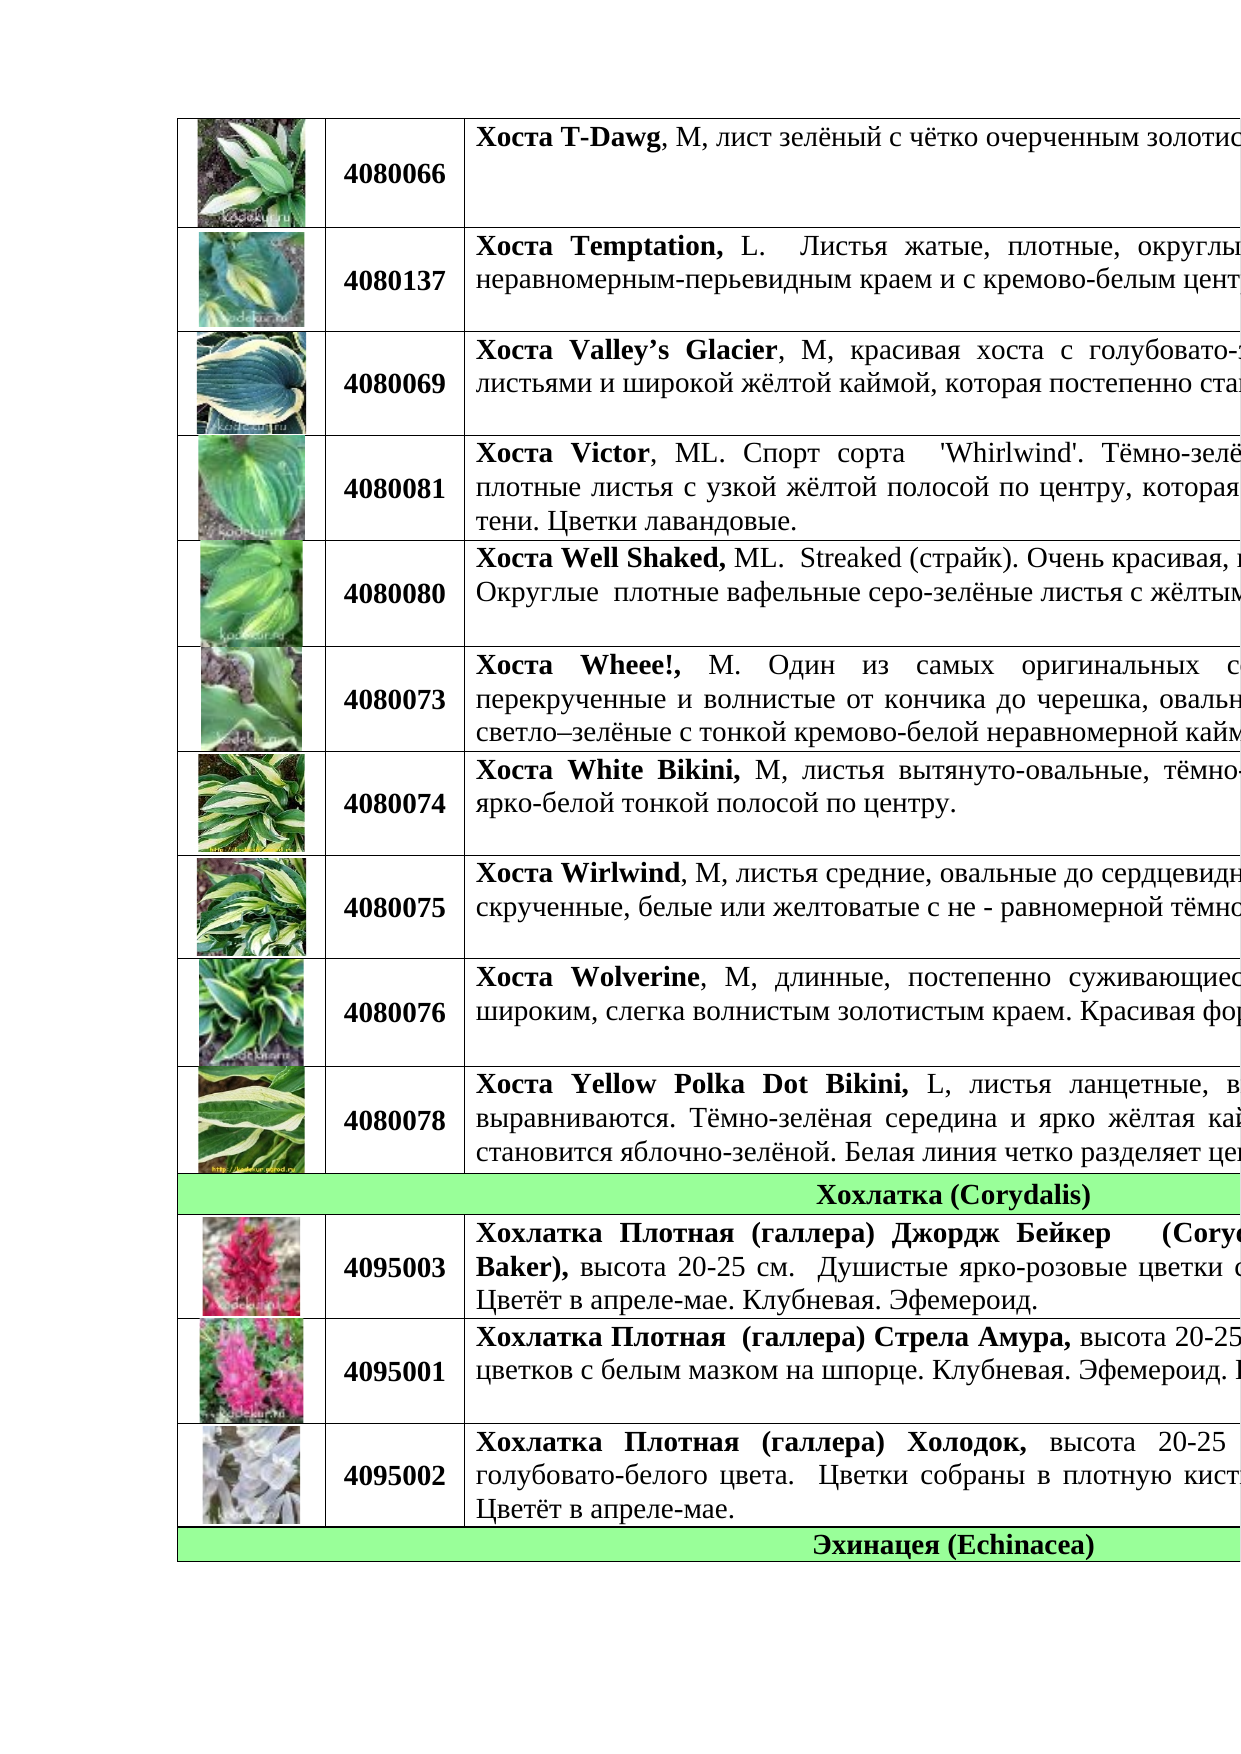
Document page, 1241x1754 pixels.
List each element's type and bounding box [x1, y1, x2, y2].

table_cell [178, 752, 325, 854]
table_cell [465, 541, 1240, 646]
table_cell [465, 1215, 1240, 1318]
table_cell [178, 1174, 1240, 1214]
picture [198, 435, 305, 751]
picture [198, 959, 305, 1173]
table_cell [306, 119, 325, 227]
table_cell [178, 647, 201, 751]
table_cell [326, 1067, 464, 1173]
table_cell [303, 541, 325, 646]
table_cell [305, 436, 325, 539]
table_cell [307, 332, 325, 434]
picture [202, 1217, 301, 1316]
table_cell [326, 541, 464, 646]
picture [196, 858, 307, 956]
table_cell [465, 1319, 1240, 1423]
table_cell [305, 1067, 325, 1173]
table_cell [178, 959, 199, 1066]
picture [202, 1426, 301, 1524]
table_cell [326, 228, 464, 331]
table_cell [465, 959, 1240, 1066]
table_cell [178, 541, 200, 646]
picture [198, 754, 305, 852]
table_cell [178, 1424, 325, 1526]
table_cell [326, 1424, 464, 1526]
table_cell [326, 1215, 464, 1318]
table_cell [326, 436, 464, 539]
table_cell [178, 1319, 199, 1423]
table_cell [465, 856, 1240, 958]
picture [197, 119, 306, 227]
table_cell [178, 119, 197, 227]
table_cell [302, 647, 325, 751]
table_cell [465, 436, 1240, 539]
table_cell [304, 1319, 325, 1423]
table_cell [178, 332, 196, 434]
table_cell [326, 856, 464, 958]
picture [199, 1318, 304, 1423]
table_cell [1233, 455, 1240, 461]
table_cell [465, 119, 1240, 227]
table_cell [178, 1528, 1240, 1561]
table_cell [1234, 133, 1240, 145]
picture [198, 232, 305, 327]
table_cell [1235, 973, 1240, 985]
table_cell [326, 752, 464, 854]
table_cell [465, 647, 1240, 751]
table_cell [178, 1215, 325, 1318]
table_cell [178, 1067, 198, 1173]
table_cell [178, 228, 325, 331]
picture [196, 332, 307, 434]
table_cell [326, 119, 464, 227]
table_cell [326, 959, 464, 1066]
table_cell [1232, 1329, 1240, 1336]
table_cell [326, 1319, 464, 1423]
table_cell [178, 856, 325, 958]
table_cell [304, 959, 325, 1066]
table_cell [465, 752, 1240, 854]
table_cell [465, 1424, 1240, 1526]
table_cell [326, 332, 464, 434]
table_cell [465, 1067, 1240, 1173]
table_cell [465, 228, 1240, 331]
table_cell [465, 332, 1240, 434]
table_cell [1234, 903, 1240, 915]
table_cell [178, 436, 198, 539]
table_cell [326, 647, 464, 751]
